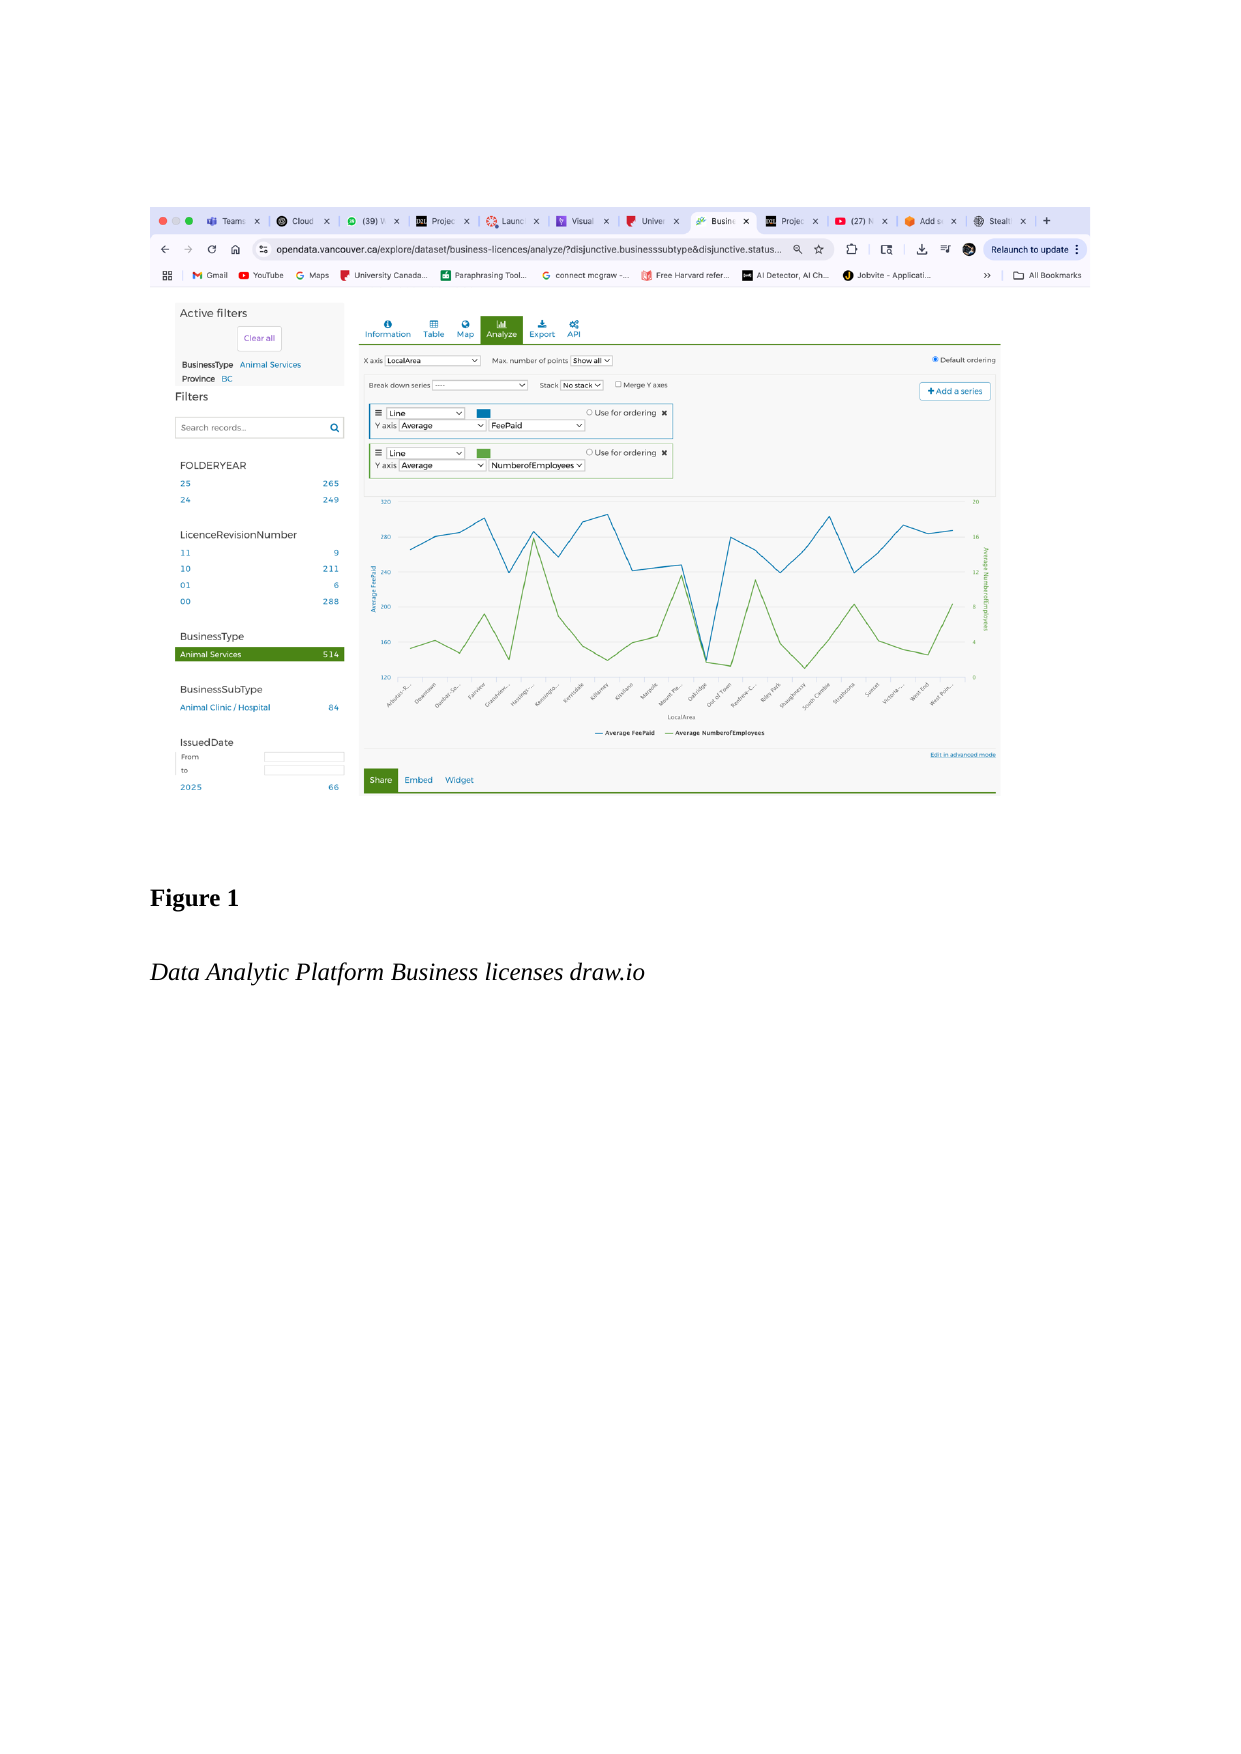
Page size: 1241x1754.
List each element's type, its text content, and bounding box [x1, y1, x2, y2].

picture [150, 207, 1091, 796]
text Figure 1 [150, 883, 1090, 911]
text Data Analytic Platform Business licenses draw.io [150, 957, 1090, 986]
